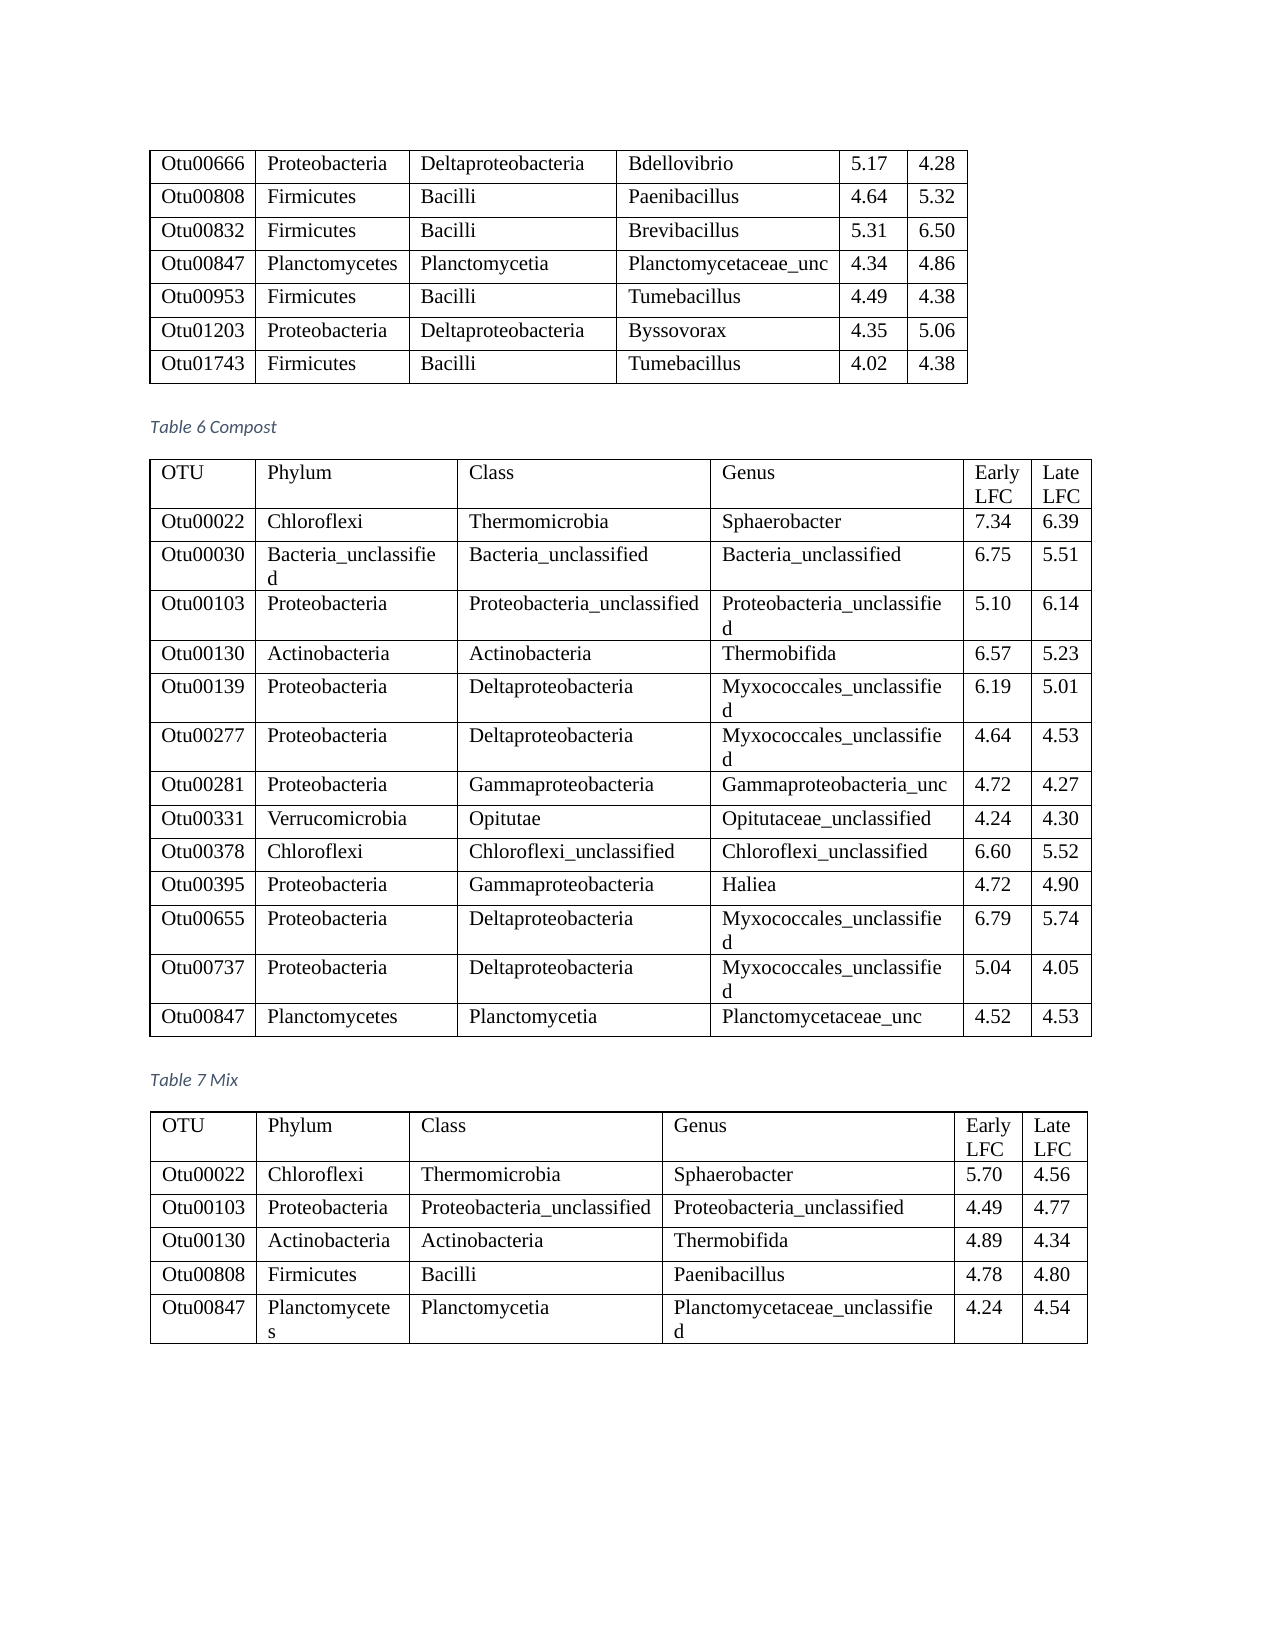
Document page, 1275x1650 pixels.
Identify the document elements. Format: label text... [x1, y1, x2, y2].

table_header OTU [151, 460, 255, 508]
text Table 6 Compost [150, 415, 1125, 438]
table_cell Myxococcales_unclassified [711, 955, 963, 1003]
table_cell Otu00277 [151, 723, 255, 771]
table_cell 5.23 [1032, 641, 1091, 673]
table_cell Proteobacteria [256, 318, 409, 350]
table_header Late LFC [1023, 1113, 1087, 1161]
table_cell Proteobacteria_unclassified [663, 1195, 954, 1227]
table_cell 5.32 [908, 184, 967, 217]
table_cell 6.75 [964, 542, 1031, 590]
table_cell 5.06 [908, 318, 967, 350]
table_cell Otu01743 [151, 351, 255, 383]
table_cell 4.30 [1032, 806, 1091, 838]
table_cell Chloroflexi_unclassified [458, 839, 710, 871]
table_cell Otu00378 [151, 839, 255, 871]
table_cell Otu00022 [151, 509, 255, 541]
table_cell Firmicutes [256, 218, 409, 250]
table_cell 4.72 [964, 872, 1031, 904]
table_cell Proteobacteria [256, 772, 457, 804]
table_cell Otu00953 [151, 284, 255, 317]
table_cell Deltaproteobacteria [458, 674, 710, 722]
table_cell Bacteria_unclassified [711, 542, 963, 590]
table_cell Proteobacteria [256, 591, 457, 639]
table_cell Otu00139 [151, 674, 255, 722]
table_cell Firmicutes [257, 1262, 409, 1294]
table_cell 4.80 [1023, 1262, 1087, 1294]
table_cell Otu00847 [151, 1295, 256, 1343]
table_cell Bacilli [410, 218, 616, 250]
table_cell Proteobacteria [256, 151, 409, 183]
table_cell 5.51 [1032, 542, 1091, 590]
table_cell Firmicutes [256, 184, 409, 217]
table_cell Proteobacteria_unclassified [711, 591, 963, 639]
table_cell Otu00331 [151, 806, 255, 838]
table_header Early LFC [964, 460, 1031, 508]
table_cell Otu00130 [151, 641, 255, 673]
table_cell Thermomicrobia [410, 1162, 662, 1194]
table_cell Deltaproteobacteria [458, 723, 710, 771]
table_cell 4.78 [955, 1262, 1022, 1294]
table_cell Proteobacteria_unclassified [410, 1195, 662, 1227]
table_cell Otu00847 [151, 1004, 255, 1036]
table_cell Actinobacteria [257, 1228, 409, 1261]
table_cell 4.64 [964, 723, 1031, 771]
table_cell 4.89 [955, 1228, 1022, 1261]
table_cell Sphaerobacter [663, 1162, 954, 1194]
table_cell Proteobacteria [257, 1195, 409, 1227]
table_cell Planctomycetia [410, 251, 616, 283]
table_cell Planctomycetaceae_unc [711, 1004, 963, 1036]
table_cell 5.74 [1032, 906, 1091, 954]
table_cell Bacilli [410, 1262, 662, 1294]
table_cell 5.52 [1032, 839, 1091, 871]
table_cell 5.70 [955, 1162, 1022, 1194]
table_cell Otu00395 [151, 872, 255, 904]
table_cell Otu00832 [151, 218, 255, 250]
table_cell Firmicutes [256, 284, 409, 317]
table_header Class [410, 1113, 662, 1161]
table_cell Brevibacillus [617, 218, 839, 250]
table_cell 4.38 [908, 351, 967, 383]
table_cell 4.34 [1023, 1228, 1087, 1261]
table_cell Myxococcales_unclassified [711, 723, 963, 771]
table_cell Actinobacteria [410, 1228, 662, 1261]
table_cell Actinobacteria [256, 641, 457, 673]
table_cell Otu00808 [151, 1262, 256, 1294]
table_cell Verrucomicrobia [256, 806, 457, 838]
table_cell 7.34 [964, 509, 1031, 541]
table_cell 6.60 [964, 839, 1031, 871]
table_cell 4.64 [840, 184, 907, 217]
table_cell Sphaerobacter [711, 509, 963, 541]
table_cell Otu00666 [151, 151, 255, 183]
table_cell 4.38 [908, 284, 967, 317]
table_cell Bacteria_unclassified [458, 542, 710, 590]
table_cell 4.35 [840, 318, 907, 350]
table_cell Bdellovibrio [617, 151, 839, 183]
table_header Class [458, 460, 710, 508]
table_header Phylum [257, 1113, 409, 1161]
table_cell 4.90 [1032, 872, 1091, 904]
table_cell Deltaproteobacteria [458, 955, 710, 1003]
table_cell Otu01203 [151, 318, 255, 350]
table_header OTU [151, 1113, 256, 1161]
table_cell 4.27 [1032, 772, 1091, 804]
table_cell Actinobacteria [458, 641, 710, 673]
table_cell Otu00847 [151, 251, 255, 283]
table_cell 4.52 [964, 1004, 1031, 1036]
table_cell 6.57 [964, 641, 1031, 673]
table_cell Byssovorax [617, 318, 839, 350]
table_cell Bacilli [410, 184, 616, 217]
table_cell 4.05 [1032, 955, 1091, 1003]
table_cell Planctomycetes [257, 1295, 409, 1343]
table_cell 5.17 [840, 151, 907, 183]
table_cell Myxococcales_unclassified [711, 906, 963, 954]
table_cell 4.72 [964, 772, 1031, 804]
table_header Phylum [256, 460, 457, 508]
table_cell Chloroflexi [256, 509, 457, 541]
table_cell Paenibacillus [617, 184, 839, 217]
table_cell Gammaproteobacteria [458, 772, 710, 804]
table_cell 6.50 [908, 218, 967, 250]
table_cell Planctomycetes [256, 251, 409, 283]
table_cell Planctomycetaceae_unc [617, 251, 839, 283]
table_cell Firmicutes [256, 351, 409, 383]
table_cell Thermomicrobia [458, 509, 710, 541]
table_cell 4.24 [955, 1295, 1022, 1343]
table_cell Opitutaceae_unclassified [711, 806, 963, 838]
table_cell 6.39 [1032, 509, 1091, 541]
table_cell Thermobifida [663, 1228, 954, 1261]
table_cell Deltaproteobacteria [458, 906, 710, 954]
table_cell 5.04 [964, 955, 1031, 1003]
table_cell Otu00281 [151, 772, 255, 804]
table_cell Myxococcales_unclassified [711, 674, 963, 722]
table_cell 4.28 [908, 151, 967, 183]
table_cell Otu00737 [151, 955, 255, 1003]
table_cell 4.86 [908, 251, 967, 283]
table_cell Deltaproteobacteria [410, 318, 616, 350]
table_cell Otu00808 [151, 184, 255, 217]
table_cell 4.77 [1023, 1195, 1087, 1227]
table_cell Planctomycetaceae_unclassified [663, 1295, 954, 1343]
table_cell Planctomycetes [256, 1004, 457, 1036]
table_header Late LFC [1032, 460, 1091, 508]
table_cell 4.02 [840, 351, 907, 383]
table_cell Otu00655 [151, 906, 255, 954]
table_cell Chloroflexi [256, 839, 457, 871]
table_cell Tumebacillus [617, 351, 839, 383]
table_cell Thermobifida [711, 641, 963, 673]
table_header Genus [663, 1113, 954, 1161]
table_cell 6.14 [1032, 591, 1091, 639]
table_cell Otu00022 [151, 1162, 256, 1194]
table_cell Otu00103 [151, 1195, 256, 1227]
table_cell Deltaproteobacteria [410, 151, 616, 183]
table_cell Haliea [711, 872, 963, 904]
table_cell Otu00030 [151, 542, 255, 590]
table_cell Proteobacteria [256, 906, 457, 954]
table_cell Planctomycetia [458, 1004, 710, 1036]
table_cell Gammaproteobacteria_unc [711, 772, 963, 804]
table_cell Chloroflexi_unclassified [711, 839, 963, 871]
table_cell 4.53 [1032, 1004, 1091, 1036]
table_cell 5.31 [840, 218, 907, 250]
table_cell Proteobacteria [256, 723, 457, 771]
table_header Genus [711, 460, 963, 508]
table_cell 6.79 [964, 906, 1031, 954]
table_header Early LFC [955, 1113, 1022, 1161]
table_cell 6.19 [964, 674, 1031, 722]
table_cell 4.56 [1023, 1162, 1087, 1194]
table_cell 4.49 [955, 1195, 1022, 1227]
table_cell 5.01 [1032, 674, 1091, 722]
table_cell Bacilli [410, 284, 616, 317]
table_cell Proteobacteria_unclassified [458, 591, 710, 639]
table_cell 5.10 [964, 591, 1031, 639]
table_cell Planctomycetia [410, 1295, 662, 1343]
table_cell Proteobacteria [256, 872, 457, 904]
table_cell 4.49 [840, 284, 907, 317]
table_cell Gammaproteobacteria [458, 872, 710, 904]
table_cell Chloroflexi [257, 1162, 409, 1194]
table_cell 4.53 [1032, 723, 1091, 771]
text Table 7 Mix [150, 1068, 1125, 1091]
table_cell Paenibacillus [663, 1262, 954, 1294]
table_cell Proteobacteria [256, 674, 457, 722]
table_cell Otu00130 [151, 1228, 256, 1261]
table_cell 4.24 [964, 806, 1031, 838]
table_cell Tumebacillus [617, 284, 839, 317]
table_cell 4.54 [1023, 1295, 1087, 1343]
table_cell Opitutae [458, 806, 710, 838]
table_cell Bacteria_unclassified [256, 542, 457, 590]
table_cell Proteobacteria [256, 955, 457, 1003]
table_cell 4.34 [840, 251, 907, 283]
table_cell Otu00103 [151, 591, 255, 639]
table_cell Bacilli [410, 351, 616, 383]
